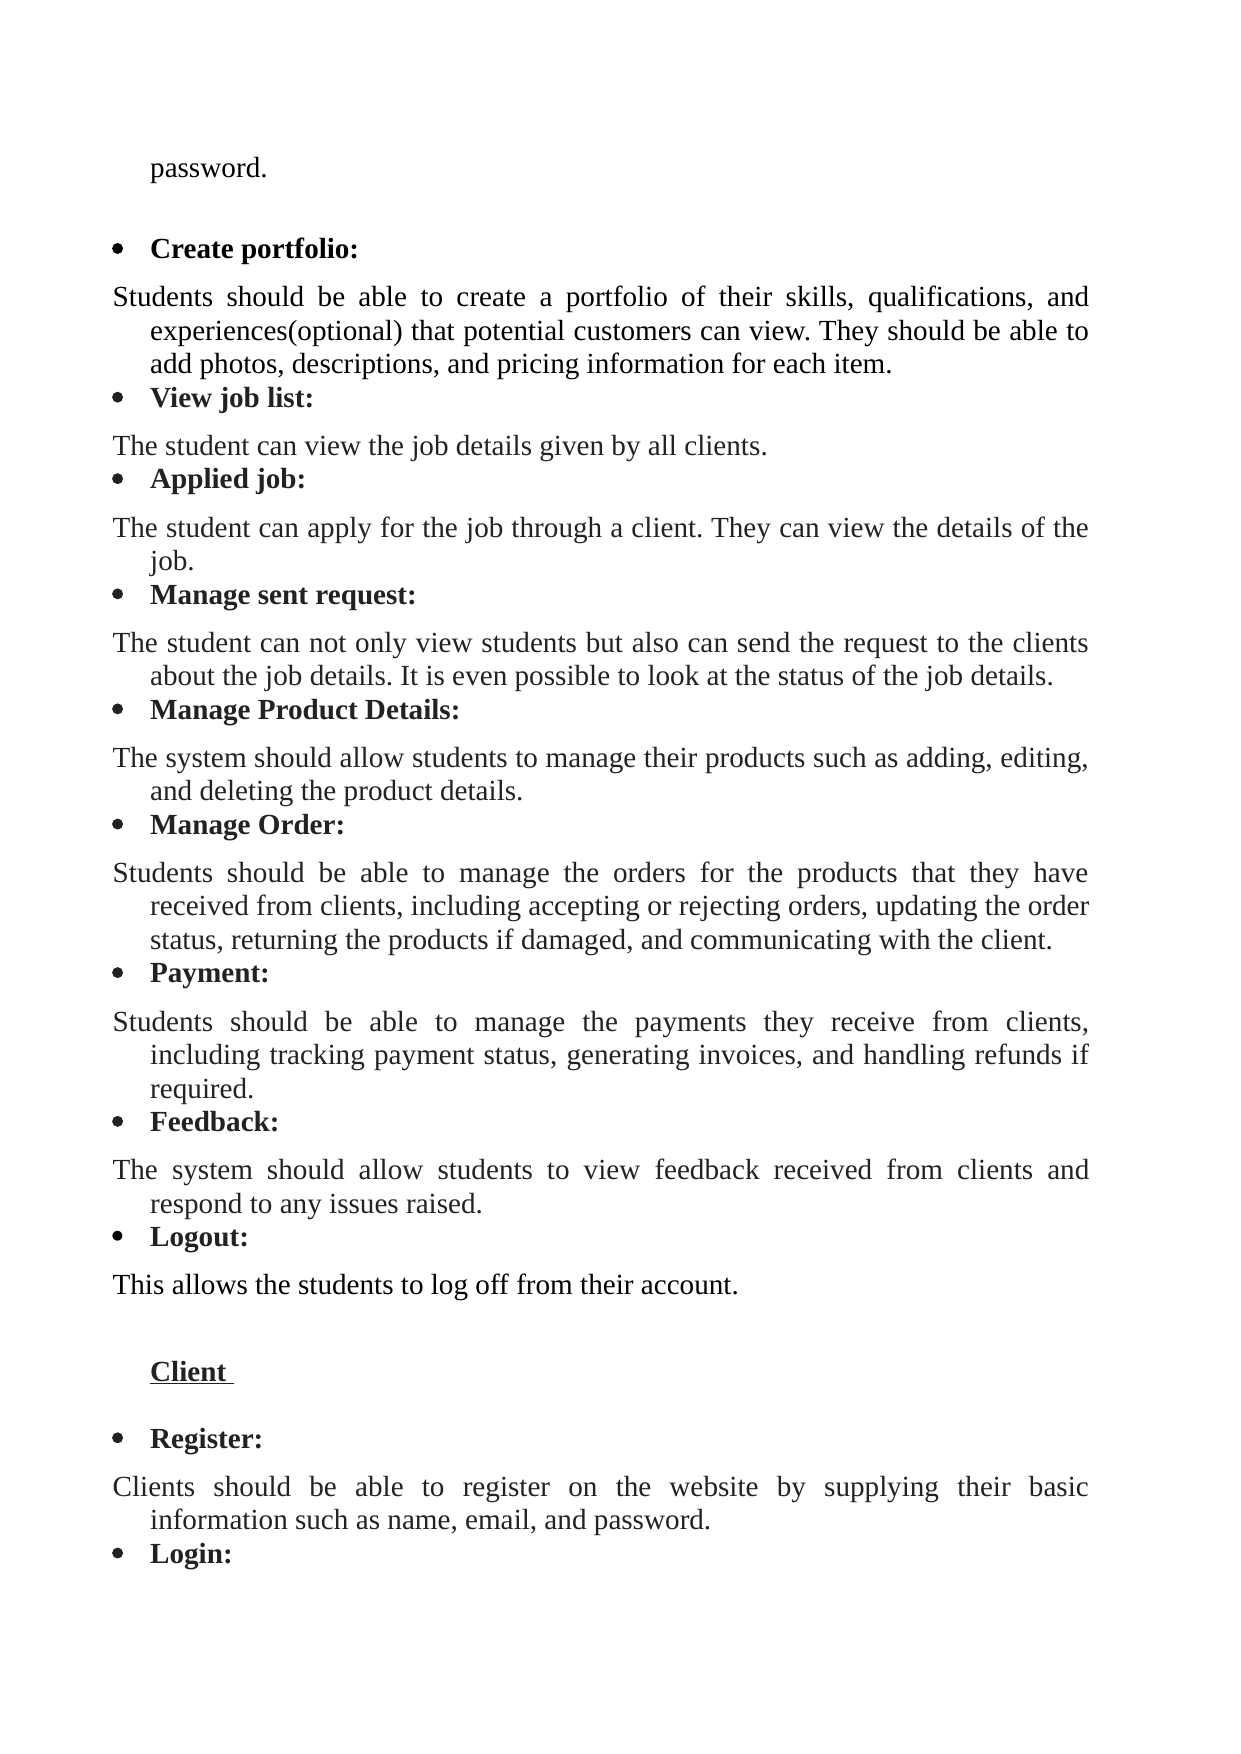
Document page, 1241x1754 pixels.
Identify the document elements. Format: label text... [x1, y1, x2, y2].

text Client [150, 1354, 1090, 1387]
list Students should be able to manage the payments they receive from clients, including tracking payment status, generating invoices, and handling refunds if required. [112, 1004, 1090, 1104]
list Logout: [112, 1219, 1090, 1253]
list The system should allow students to manage their products such as adding, editing, and deleting the product details. [112, 740, 1090, 807]
list The system should allow students to view feedback received from clients and respond to any issues raised. [112, 1152, 1090, 1219]
list Clients should be able to register on the website by supplying their basic information such as name, email, and password. [112, 1469, 1090, 1536]
list Manage sent request: [112, 577, 1090, 610]
list Students should be able to create a portfolio of their skills, qualifications, and experiences(optional) that potential customers can view. They should be able to add photos, descriptions, and pricing information for each item. [112, 279, 1090, 380]
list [112, 150, 1090, 183]
list The student can apply for the job through a client. They can view the details of the job. [112, 510, 1090, 577]
list Create portfolio: [112, 231, 1090, 265]
list Applied job: [112, 462, 1090, 495]
list Manage Order: [112, 807, 1090, 841]
list The student can view the job details given by all clients. [112, 428, 1090, 462]
list Students should be able to manage the orders for the products that they have received from clients, including accepting or rejecting orders, updating the order status, returning the products if damaged, and communicating with the client. [112, 855, 1090, 956]
list Register: [112, 1421, 1090, 1454]
list Manage Product Details: [112, 692, 1090, 726]
list Login: [112, 1536, 1090, 1569]
list The student can not only view students but also can send the request to the clients about the job details. It is even possible to look at the status of the job details. [112, 625, 1090, 692]
list View job list: [112, 380, 1090, 414]
list Payment: [112, 956, 1090, 989]
list This allows the students to log off from their account. [112, 1267, 1090, 1301]
list Feedback: [112, 1104, 1090, 1138]
